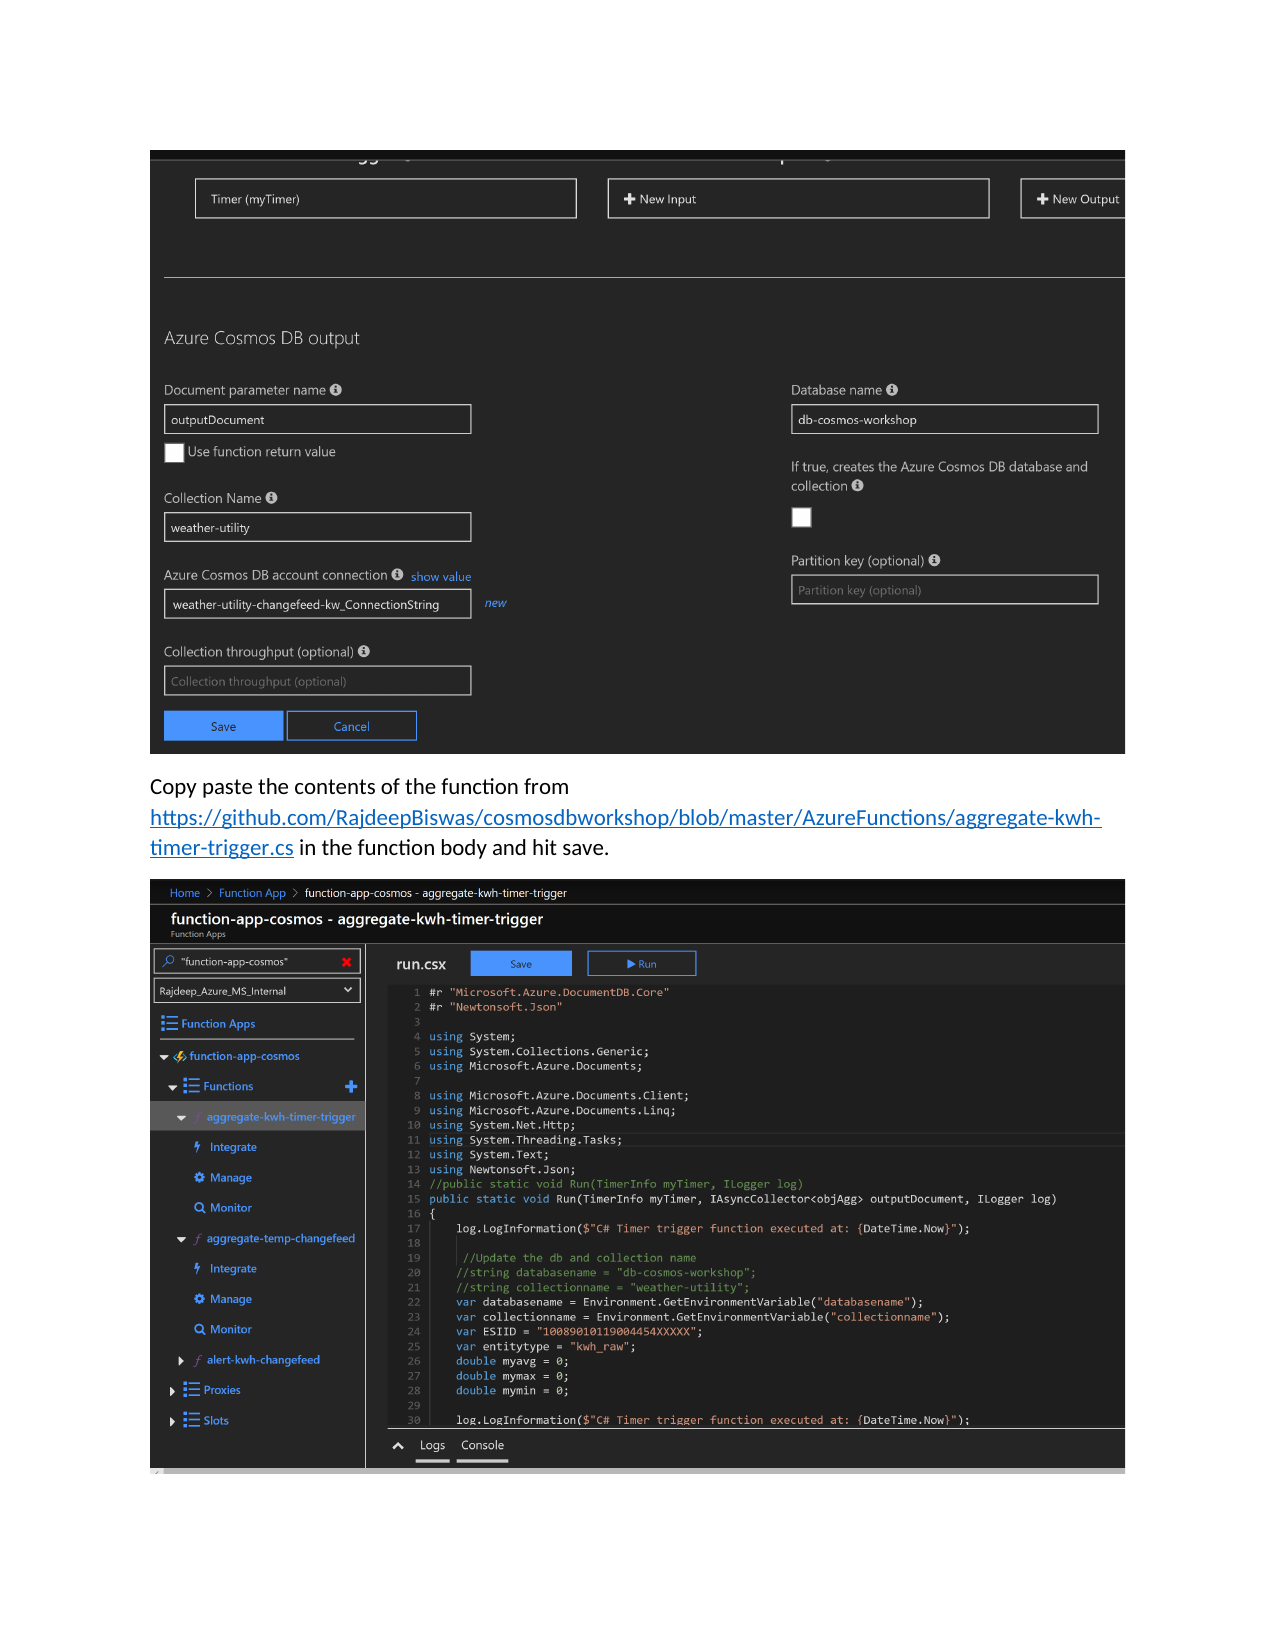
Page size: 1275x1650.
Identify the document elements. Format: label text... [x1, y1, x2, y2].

text Copy paste the contents of the function from https://github.com/RajdeepBiswas/cosmosdbworkshop/blob/master/AzureFunctions/aggregate-kwh-timer-trigger.cs in the function body and hit save. [150, 772, 1125, 861]
picture [150, 150, 1125, 754]
picture [150, 879, 1125, 1474]
